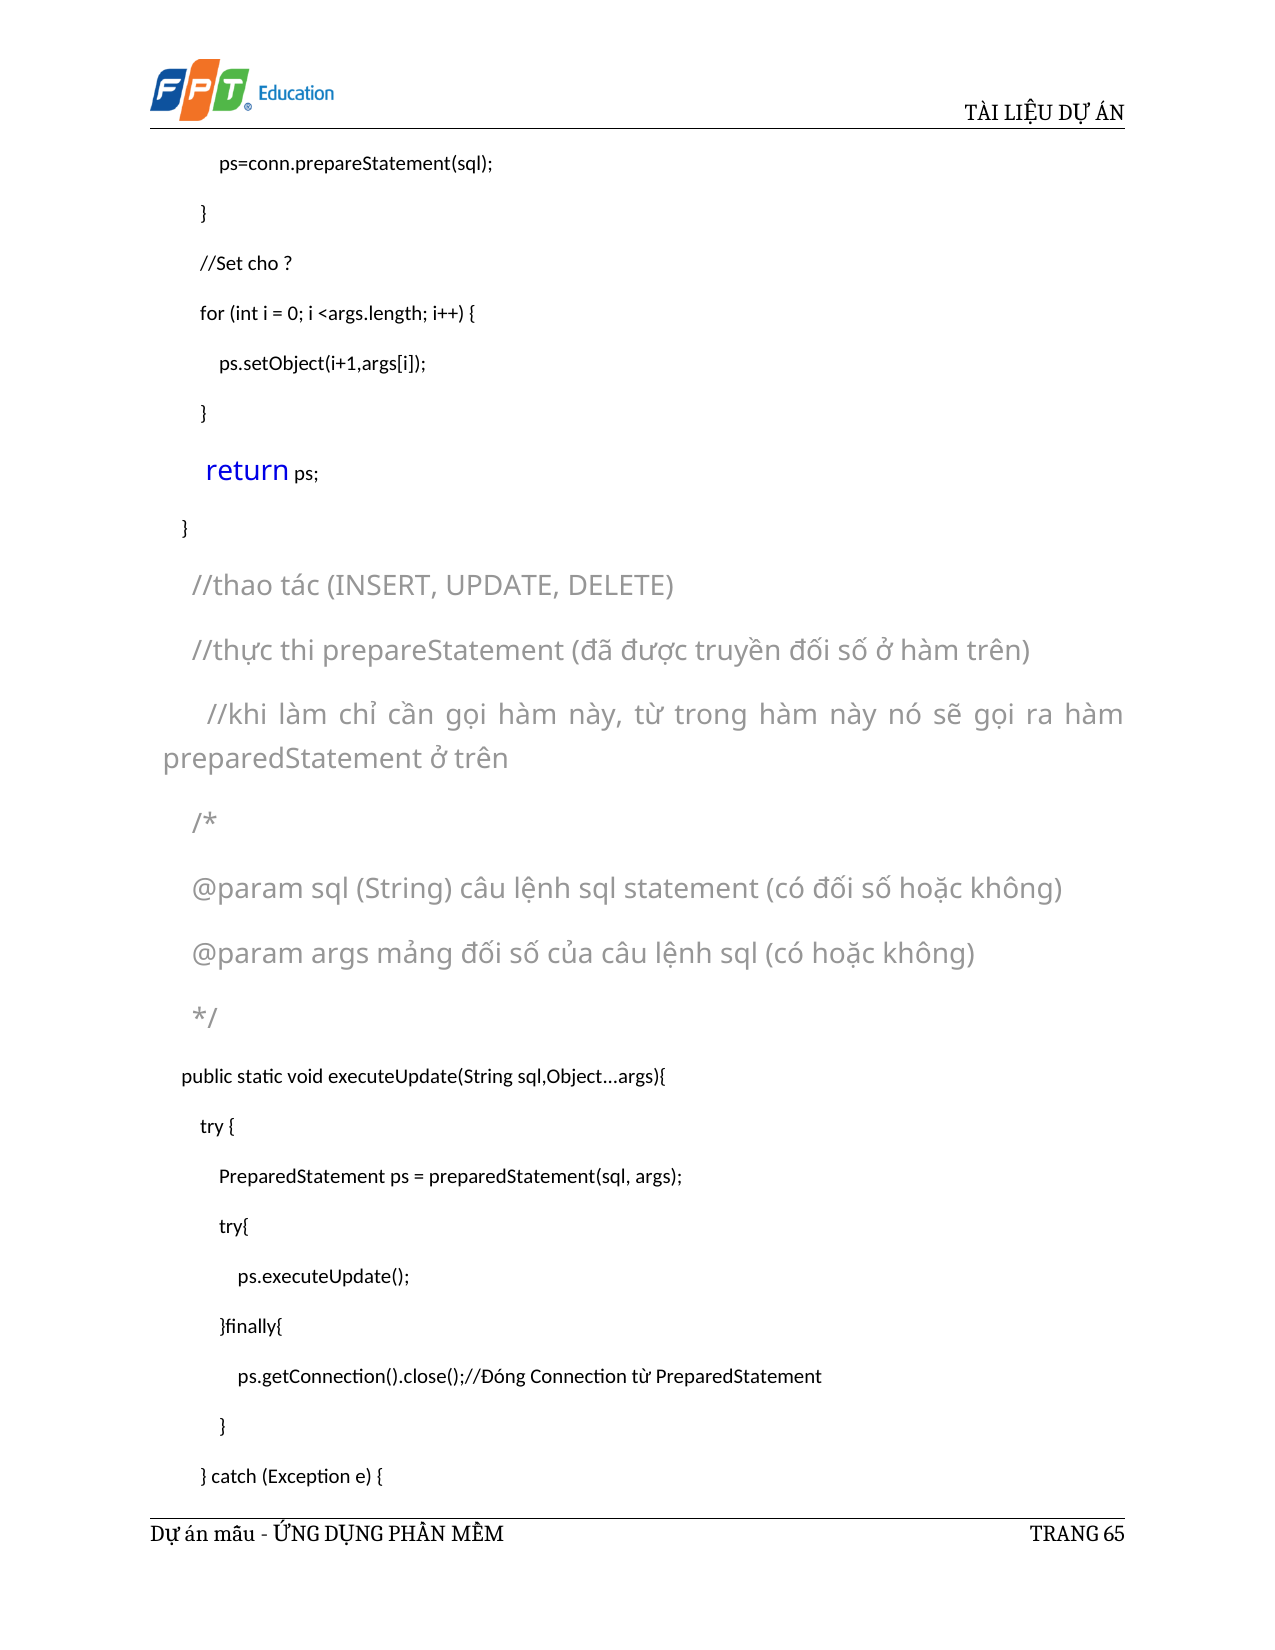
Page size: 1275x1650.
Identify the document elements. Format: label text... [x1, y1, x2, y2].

text return ps; [162, 450, 1125, 488]
text //thao tác (INSERT, UPDATE, DELETE) [162, 565, 1125, 603]
text ps.executeUpdate(); [162, 1263, 1125, 1289]
text /* [162, 804, 1125, 842]
text //Set cho ? [162, 250, 1125, 275]
text } [162, 1413, 1125, 1439]
text //khi làm chỉ cần gọi hàm này, từ trong hàm này nó sẽ gọi ra hàm preparedStatement ở trên [162, 695, 1125, 777]
text PreparedStatement ps = preparedStatement(sql, args); [162, 1163, 1125, 1189]
text ps=conn.prepareStatement(sql); [162, 150, 1125, 175]
text try { [162, 1113, 1125, 1139]
text */ [162, 998, 1125, 1037]
text try{ [162, 1213, 1125, 1239]
picture [150, 59, 336, 121]
text for (int i = 0; i <args.length; i++) { [162, 300, 1125, 325]
text @param args mảng đối số của câu lệnh sql (có hoặc không) [162, 933, 1125, 972]
text } catch (Exception e) { [162, 1463, 1125, 1489]
text } [162, 200, 1125, 225]
text public static void executeUpdate(String sql,Object...args){ [162, 1063, 1125, 1089]
text } [162, 515, 1125, 540]
text }finally{ [162, 1313, 1125, 1339]
text ps.setObject(i+1,args[i]); [162, 350, 1125, 375]
text @param sql (String) câu lệnh sql statement (có đối số hoặc không) [162, 868, 1125, 907]
text ps.getConnection().close();//Đóng Connection từ PreparedStatement [162, 1363, 1125, 1389]
text } [162, 400, 1125, 425]
text //thực thi prepareStatement (đã được truyền đối số ở hàm trên) [162, 630, 1125, 668]
